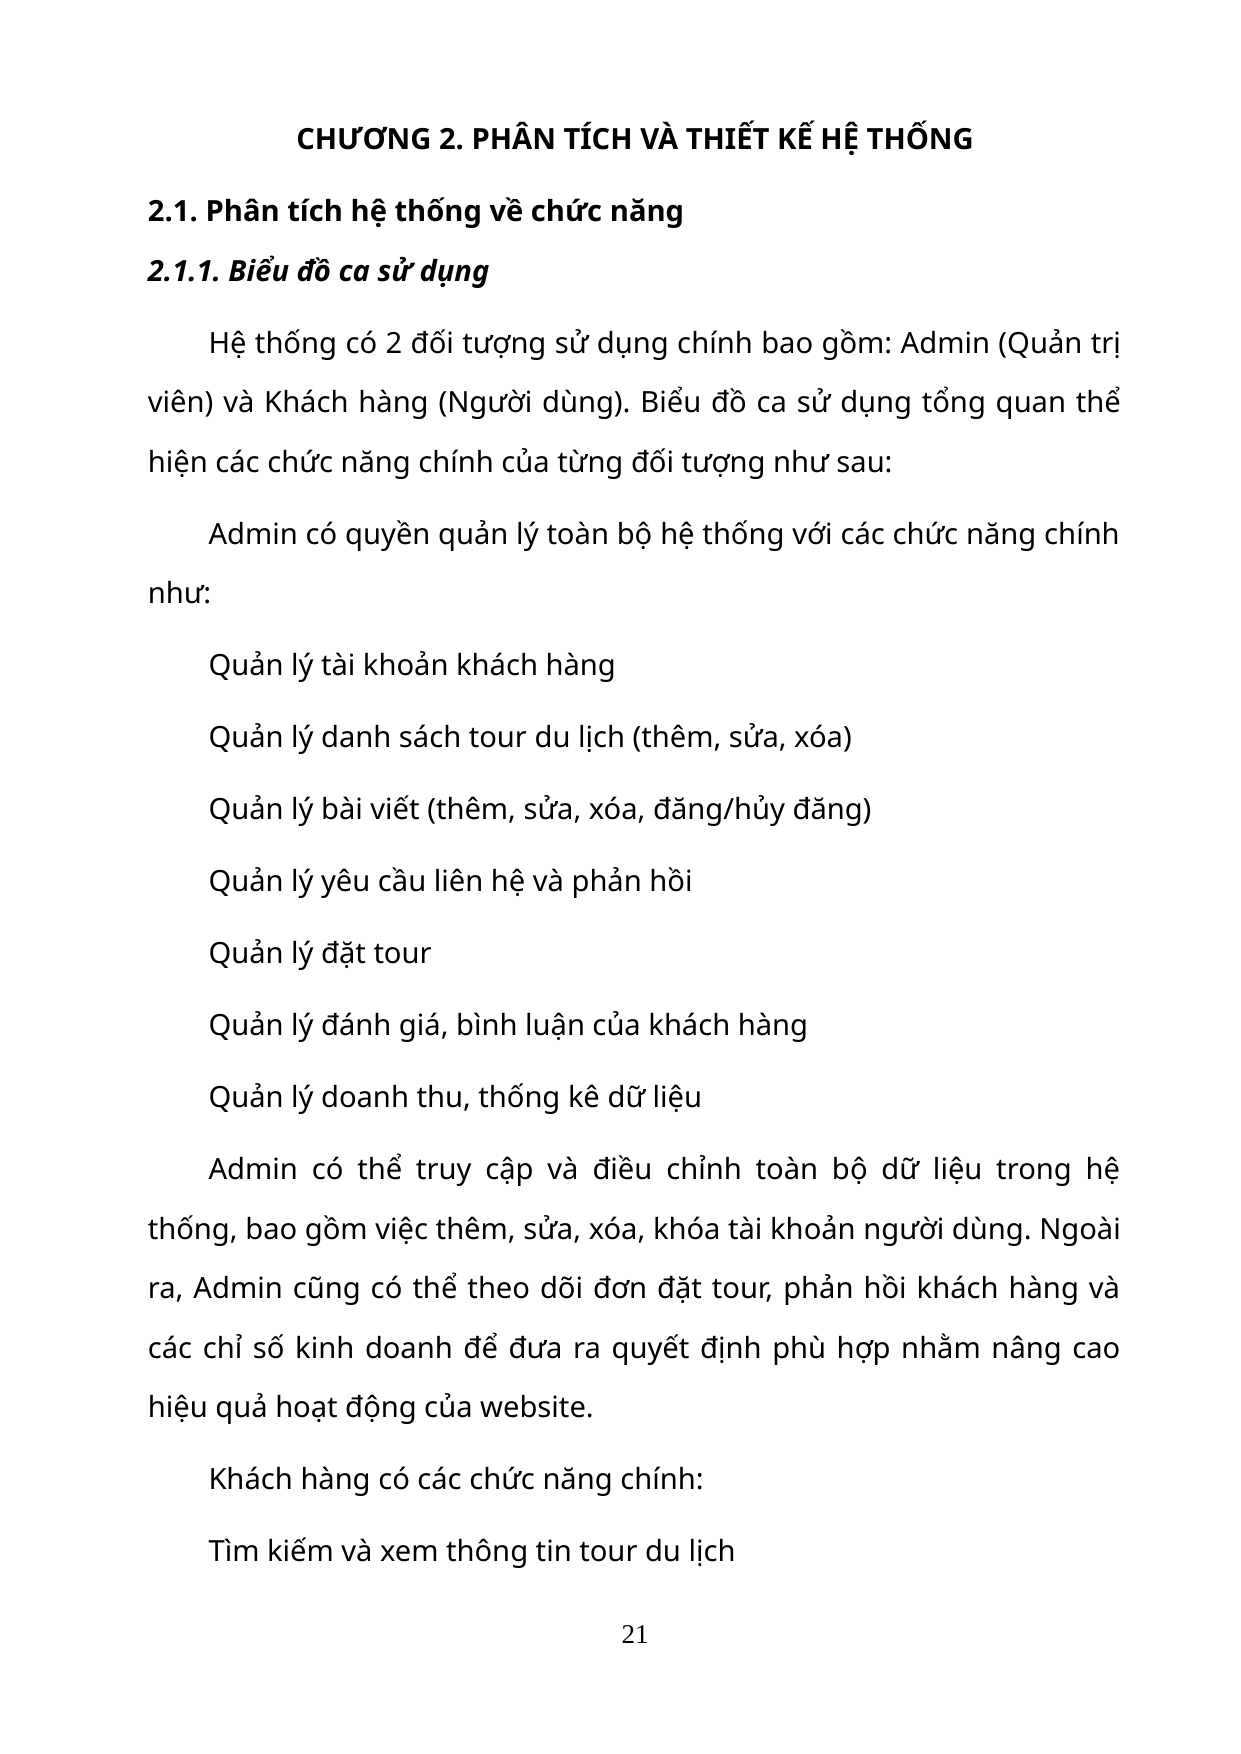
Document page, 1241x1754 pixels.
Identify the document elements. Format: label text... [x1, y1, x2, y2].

subtitle CHƯƠNG 2. PHÂN TÍCH VÀ THIẾT KẾ HỆ THỐNG [148, 118, 1122, 158]
text Quản lý đánh giá, bình luận của khách hàng [148, 1004, 1122, 1044]
text Tìm kiếm và xem thông tin tour du lịch [148, 1530, 1122, 1570]
subtitle 2.1.1. Biểu đồ ca sử dụng [148, 250, 1122, 290]
text Admin có quyền quản lý toàn bộ hệ thống với các chức năng chính như: [148, 513, 1122, 612]
text Khách hàng có các chức năng chính: [148, 1458, 1122, 1498]
text Admin có thể truy cập và điều chỉnh toàn bộ dữ liệu trong hệ thống, bao gồm việc thêm, sửa, xóa, khóa tài khoản người dùng. Ngoài ra, Admin cũng có thể theo dõi đơn đặt tour, phản hồi khách hàng và các chỉ số kinh doanh để đưa ra quyết định phù hợp nhằm nâng cao hiệu quả hoạt động của website. [148, 1148, 1122, 1426]
text Quản lý tài khoản khách hàng [148, 644, 1122, 684]
text Quản lý danh sách tour du lịch (thêm, sửa, xóa) [148, 717, 1122, 756]
text Quản lý yêu cầu liên hệ và phản hồi [148, 861, 1122, 900]
text Hệ thống có 2 đối tượng sử dụng chính bao gồm: Admin (Quản trị viên) và Khách hàng (Người dùng). Biểu đồ ca sử dụng tổng quan thể hiện các chức năng chính của từng đối tượng như sau: [148, 322, 1122, 481]
subtitle 2.1. Phân tích hệ thống về chức năng [148, 190, 1122, 230]
text Quản lý bài viết (thêm, sửa, xóa, đăng/hủy đăng) [148, 788, 1122, 828]
text Quản lý doanh thu, thống kê dữ liệu [148, 1076, 1122, 1116]
text Quản lý đặt tour [148, 932, 1122, 972]
